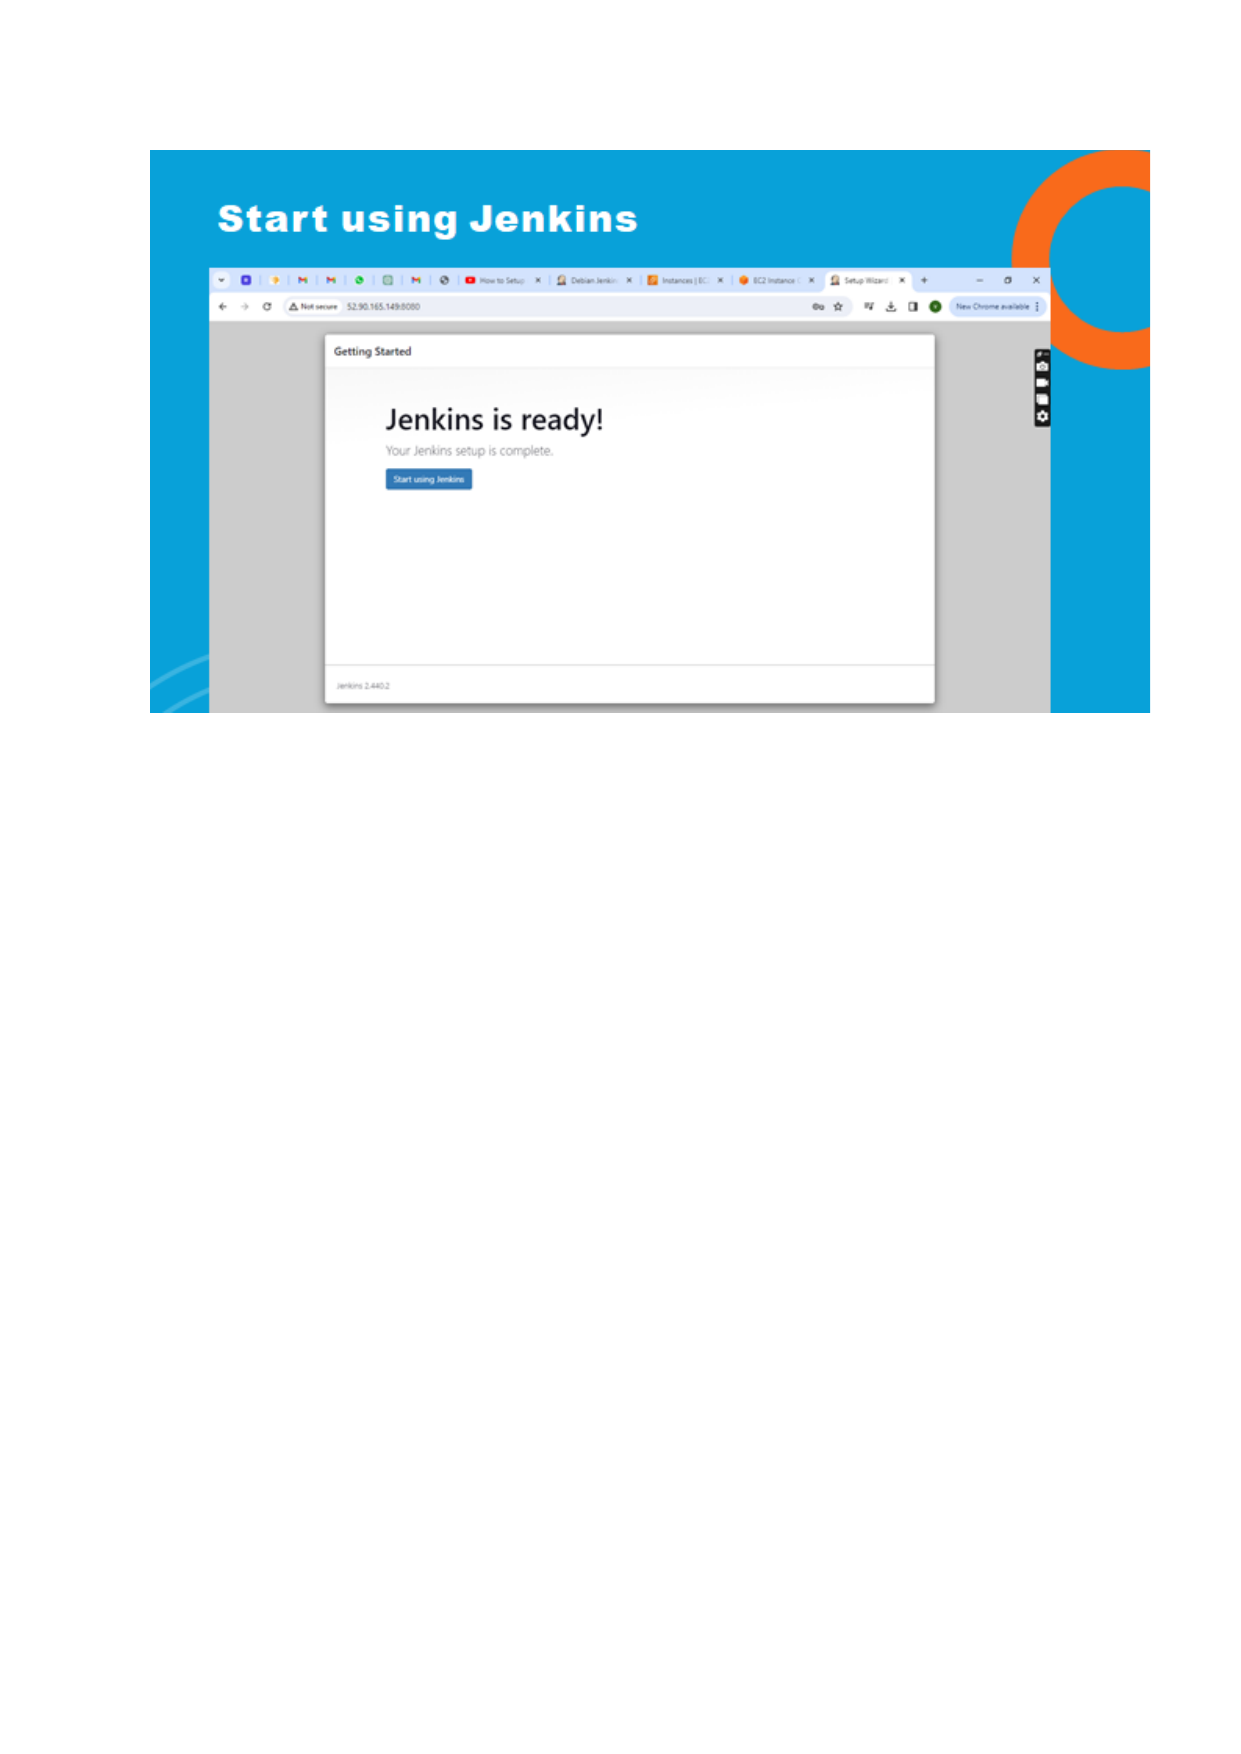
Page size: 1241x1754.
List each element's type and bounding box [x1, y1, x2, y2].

picture [496, 212, 519, 231]
picture [549, 205, 572, 231]
picture [616, 212, 637, 231]
picture [396, 205, 403, 231]
picture [471, 205, 492, 231]
picture [590, 212, 611, 231]
picture [266, 212, 287, 231]
picture [150, 150, 1150, 713]
picture [369, 212, 390, 231]
picture [294, 212, 309, 231]
picture [522, 212, 544, 231]
picture [247, 205, 262, 231]
picture [313, 205, 328, 231]
picture [342, 212, 364, 231]
picture [577, 205, 584, 231]
picture [408, 212, 429, 231]
picture [219, 205, 243, 231]
picture [435, 212, 456, 239]
